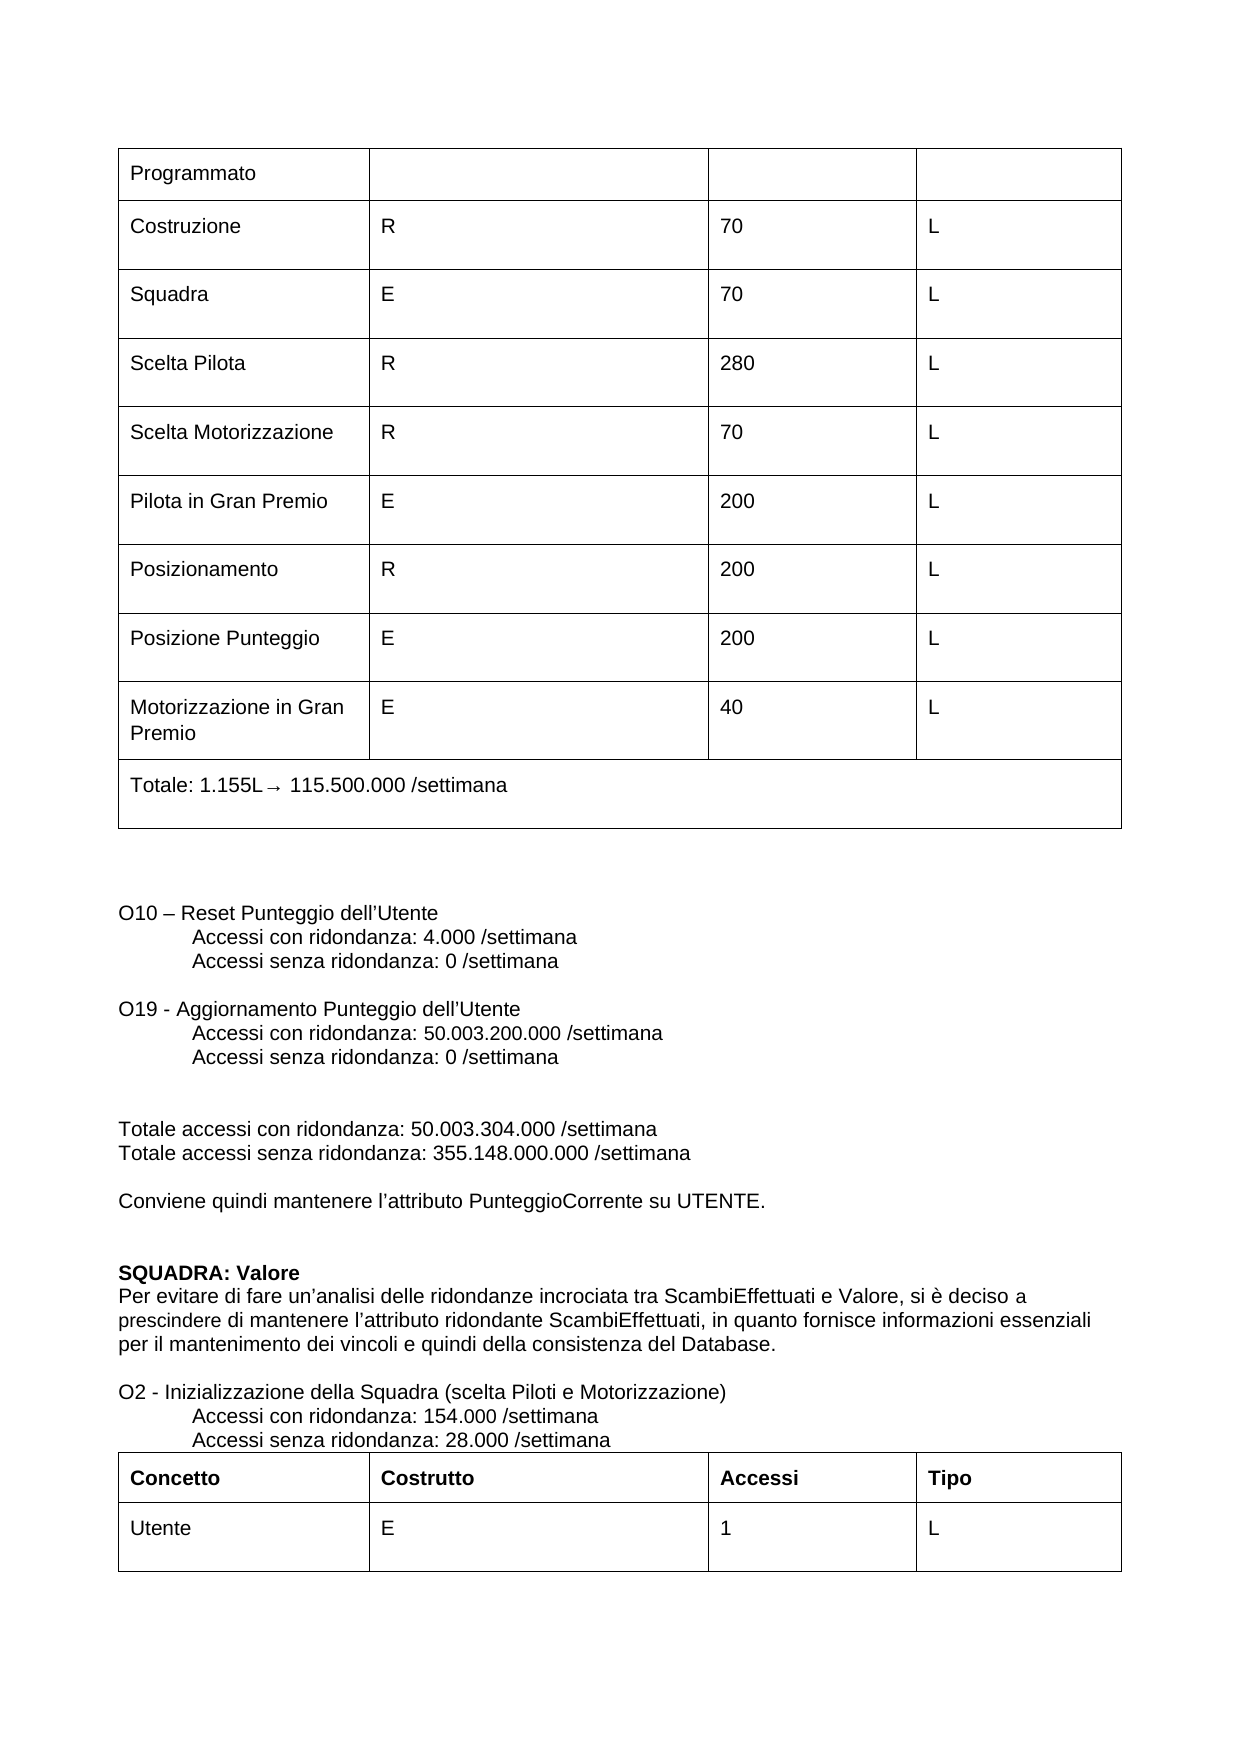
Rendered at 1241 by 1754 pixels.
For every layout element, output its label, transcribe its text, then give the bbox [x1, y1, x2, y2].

text Accessi senza ridondanza: 28.000 /settimana [192, 1428, 1122, 1452]
table_cell 280 [709, 339, 916, 406]
text O10 – Reset Punteggio dell’Utente [118, 901, 1122, 925]
table_cell L [917, 339, 1121, 406]
table_cell R [370, 407, 708, 475]
table_cell 10 [709, 149, 916, 200]
table_cell 40 [709, 682, 916, 759]
table_cell Posizione Punteggio [119, 614, 369, 681]
table_cell 200 [709, 476, 916, 544]
table_cell E [370, 476, 708, 544]
table_cell 200 [709, 545, 916, 612]
table_cell Pilota in Gran Premio [119, 476, 369, 544]
table_cell Costruzione [119, 201, 369, 269]
table_cell Scelta Motorizzazione [119, 407, 369, 475]
text Totale accessi senza ridondanza: 355.148.000.000 /settimana [118, 1141, 1122, 1164]
table_cell Squadra [119, 270, 369, 337]
table_cell L [917, 270, 1121, 337]
text SQUADRA: Valore [118, 1260, 1122, 1284]
table_cell 70 [709, 407, 916, 475]
text Conviene quindi mantenere l’attributo PunteggioCorrente su UTENTE. [118, 1188, 1122, 1212]
text Accessi con ridondanza: 154.000 /settimana [192, 1404, 1122, 1428]
table_cell L [917, 614, 1121, 681]
table_cell E [370, 682, 708, 759]
table_cell L [917, 149, 1121, 200]
table_header Accessi [709, 1453, 916, 1502]
table_cell 200 [709, 614, 916, 681]
table_cell E [370, 1503, 708, 1571]
text O19 - Aggiornamento Punteggio dell’Utente [118, 997, 1122, 1021]
text Accessi con ridondanza: 4.000 /settimana [192, 925, 1122, 949]
table_cell L [917, 476, 1121, 544]
table_header Tipo [917, 1453, 1121, 1502]
text Totale accessi con ridondanza: 50.003.304.000 /settimana [118, 1117, 1122, 1141]
table_cell E [370, 614, 708, 681]
text Accessi con ridondanza: 50.003.200.000 /settimana [192, 1021, 1122, 1045]
table_cell 1 [709, 1503, 916, 1571]
table_cell R [370, 545, 708, 612]
text Per evitare di fare un’analisi delle ridondanze incrociata tra ScambiEffettuati e Valore, si è deciso a prescindere di mantenere l’attributo ridondante ScambiEffettuati, in quanto fornisce informazioni essenziali per il mantenimento dei vincoli e quindi della consistenza del Database. [118, 1284, 1122, 1356]
table_cell R [370, 201, 708, 269]
table_cell Posizionamento [119, 545, 369, 612]
table_cell L [917, 682, 1121, 759]
table_cell 70 [709, 201, 916, 269]
text Accessi senza ridondanza: 0 /settimana [192, 949, 1122, 973]
table_cell Totale: 1.155L→ 115.500.000 /settimana [119, 760, 1121, 828]
table_cell E [370, 270, 708, 337]
table_cell 70 [709, 270, 916, 337]
table_header Costrutto [370, 1453, 708, 1502]
table_cell L [917, 545, 1121, 612]
table_cell Utente [119, 1503, 369, 1571]
table_header Concetto [119, 1453, 369, 1502]
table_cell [119, 149, 369, 200]
table_cell E [370, 149, 708, 200]
table_cell L [917, 1503, 1121, 1571]
table_cell L [917, 407, 1121, 475]
table_cell R [370, 339, 708, 406]
text O2 - Inizializzazione della Squadra (scelta Piloti e Motorizzazione) [118, 1380, 1122, 1404]
table_cell L [917, 201, 1121, 269]
table_cell Scelta Pilota [119, 339, 369, 406]
table_cell Motorizzazione in Gran Premio [119, 682, 369, 759]
text Accessi senza ridondanza: 0 /settimana [192, 1045, 1122, 1069]
